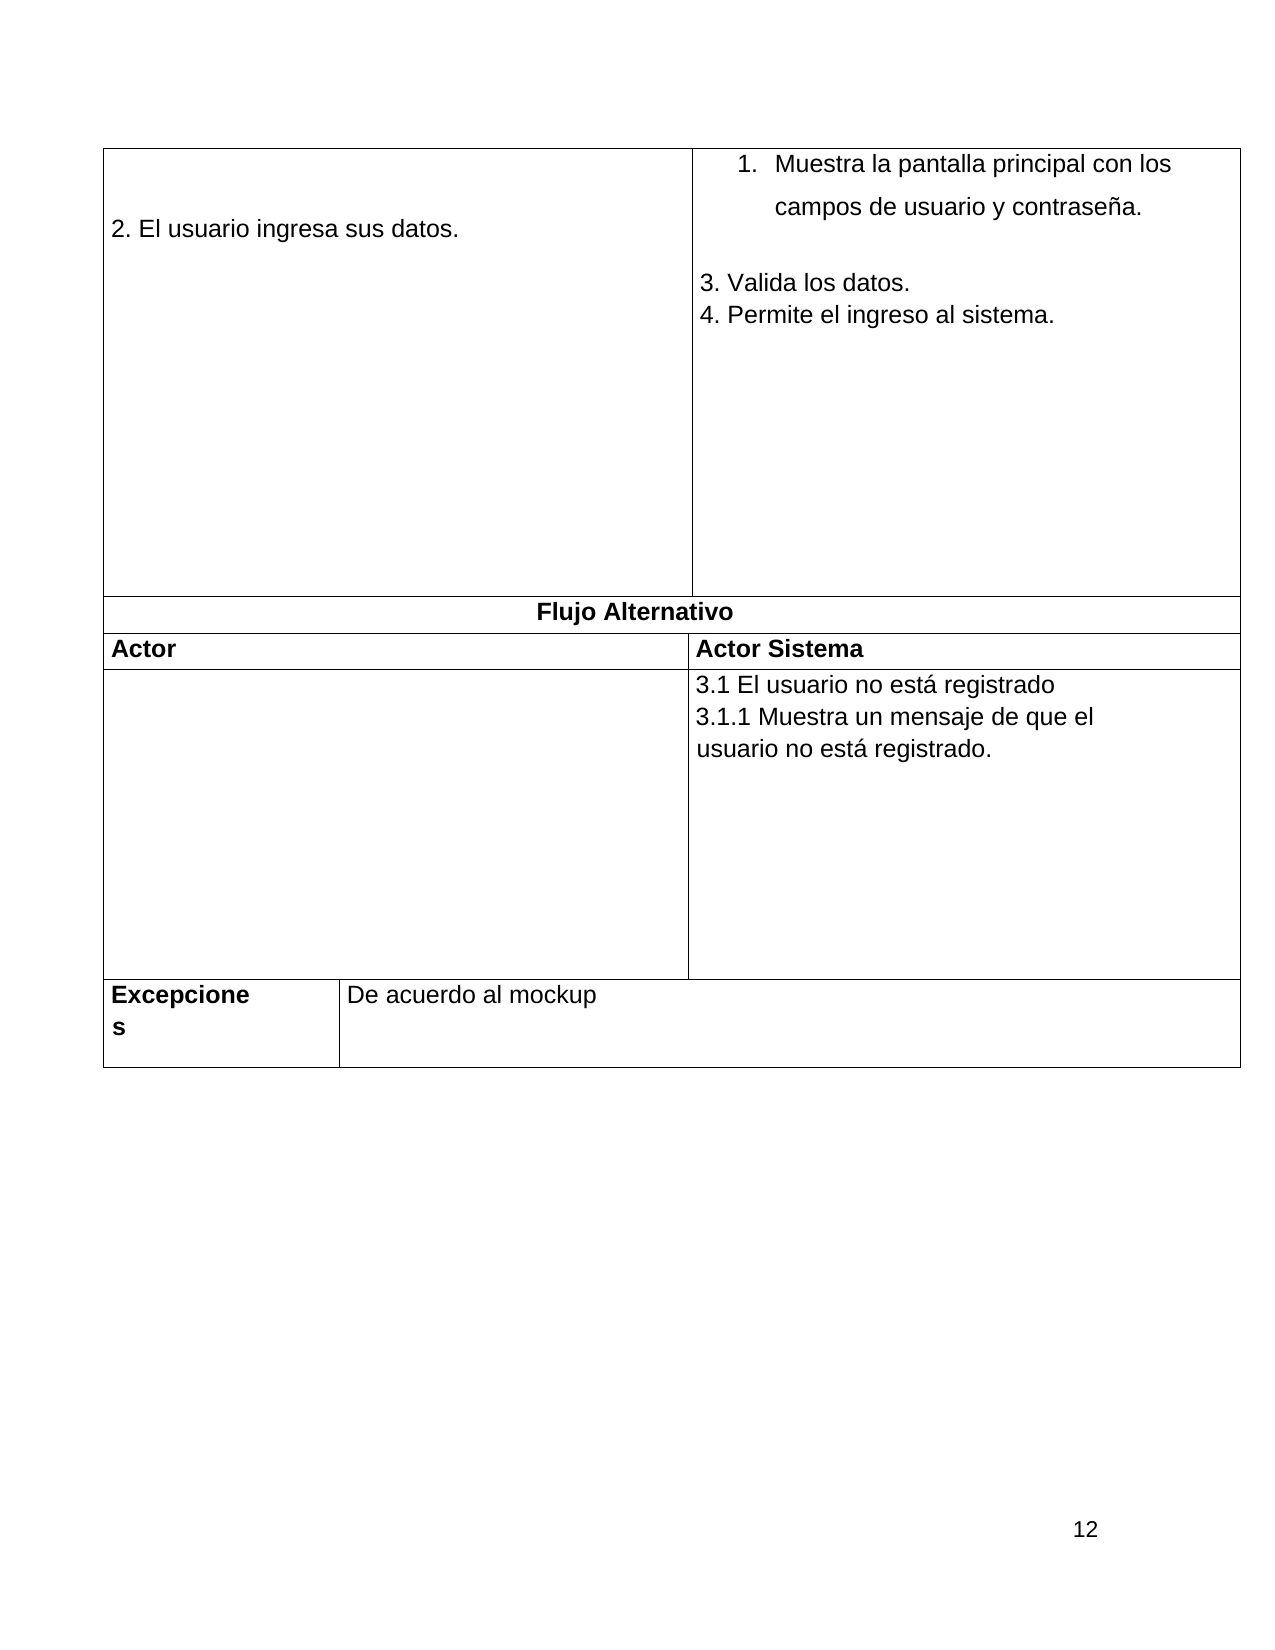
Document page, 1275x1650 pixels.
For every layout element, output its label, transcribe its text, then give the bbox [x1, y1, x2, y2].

table_cell Actor [104, 634, 688, 669]
table_cell De acuerdo al mockup [340, 980, 1240, 1067]
table_cell 2. El usuario ingresa sus datos. [104, 149, 692, 596]
table_cell Muestra la pantalla principal con los campos de usuario y contraseña. 3. Valida los datos. 4. Permite el ingreso al sistema. [693, 149, 1240, 596]
table_cell Actor Sistema [689, 634, 1240, 669]
table_cell [104, 670, 688, 979]
table_cell Excepciones [104, 980, 339, 1067]
table_cell 3.1 El usuario no está registrado 3.1.1 Muestra un mensaje de que el usuario no está registrado. [689, 670, 1240, 979]
table_cell Flujo Alternativo [104, 597, 1240, 633]
